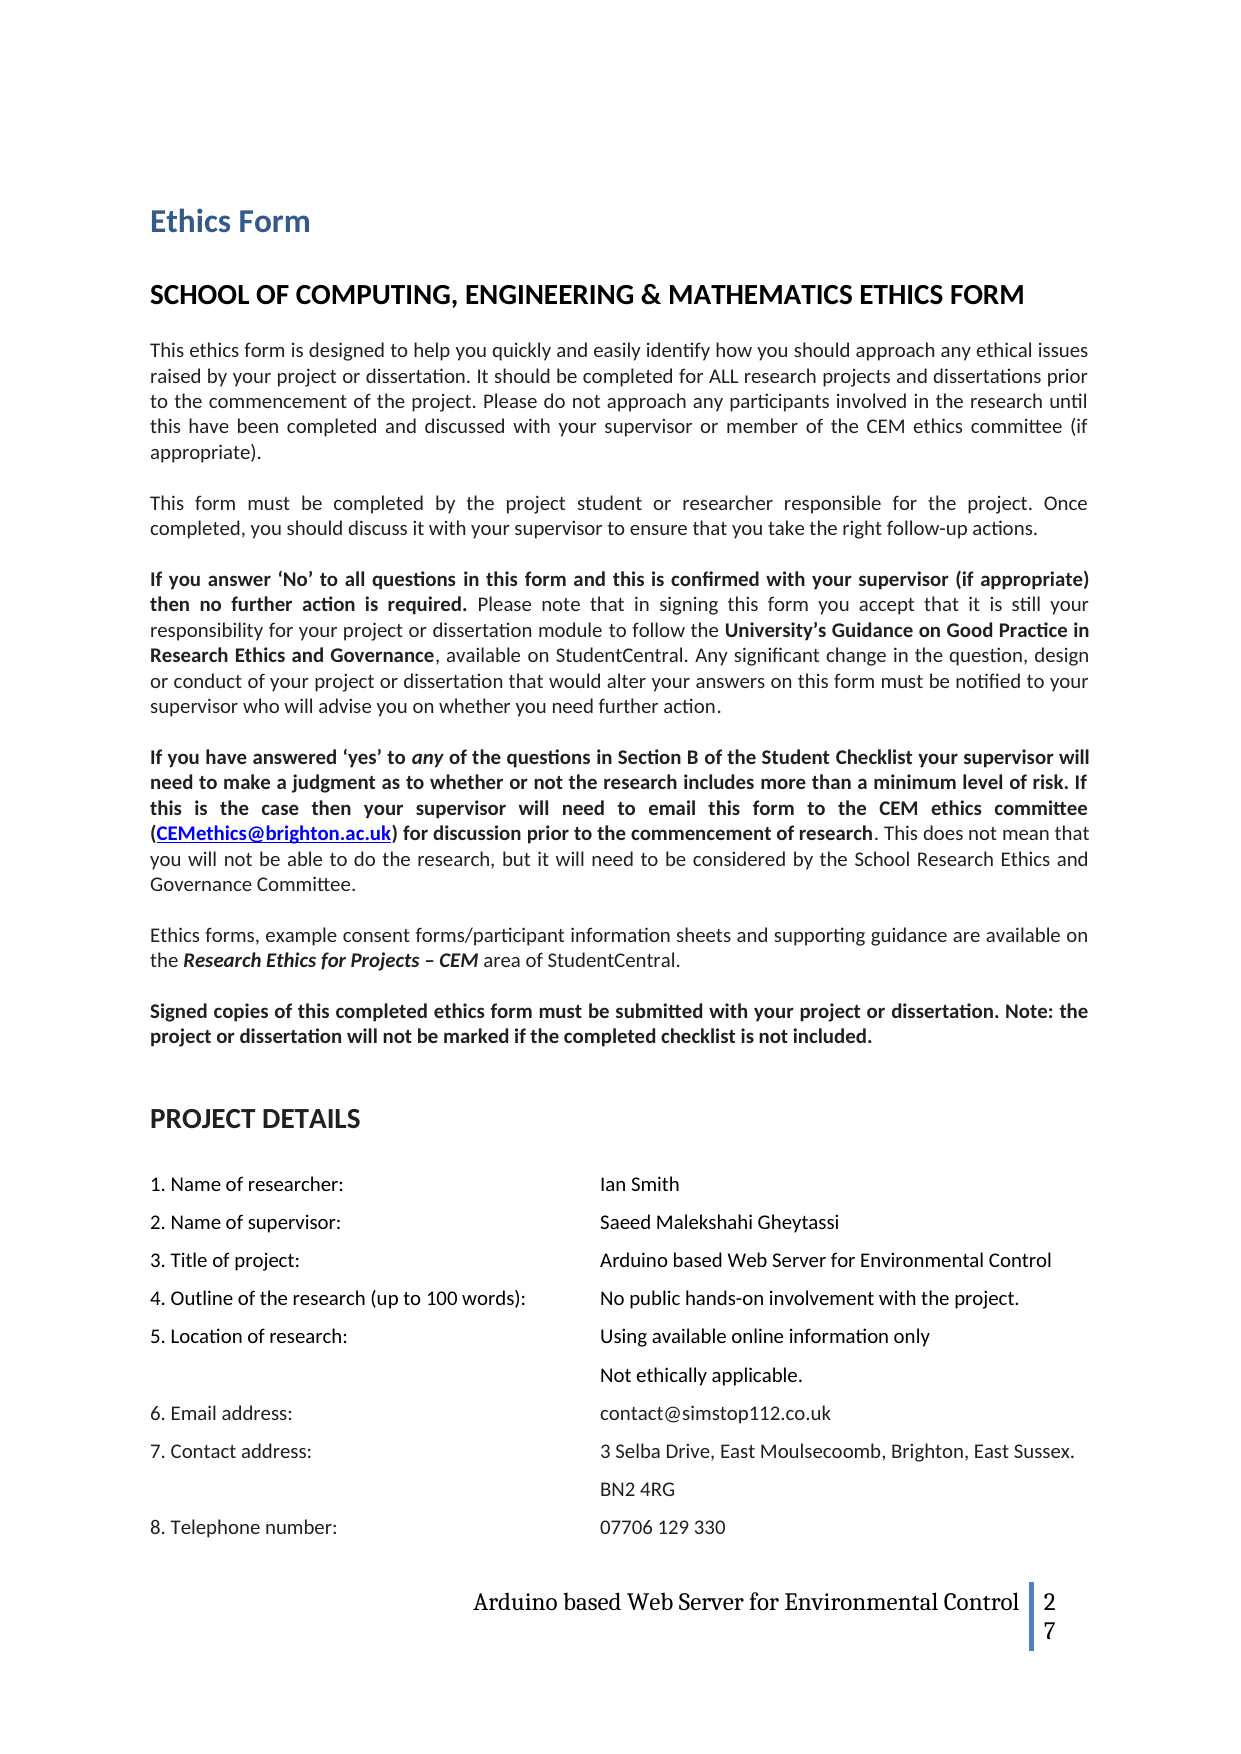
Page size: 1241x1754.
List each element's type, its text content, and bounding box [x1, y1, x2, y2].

text 5. Location of research: Using available online information only [150, 1324, 1090, 1349]
text Ethics forms, example consent forms/participant information sheets and supporting guidance are available on the Research Ethics for Projects – CEM area of StudentCentral. [150, 922, 1090, 973]
text This ethics form is designed to help you quickly and easily identify how you should approach any ethical issues raised by your project or dissertation. It should be completed for ALL research projects and dissertations prior to the commencement of the project. Please do not approach any participants involved in the research until this have been completed and discussed with your supervisor or member of the CEM ethics committee (if appropriate). [150, 337, 1090, 464]
text 3. Title of project: Arduino based Web Server for Environmental Control [150, 1247, 1090, 1273]
text If you answer ‘No’ to all questions in this form and this is confirmed with your supervisor (if appropriate) then no further action is required. Please note that in signing this form you accept that it is still your responsibility for your project or dissertation module to follow the University’s Guidance on Good Practice in Research Ethics and Governance, available on StudentCentral. Any significant change in the question, design or conduct of your project or dissertation that would alter your answers on this form must be notified to your supervisor who will advise you on whether you need further action. [150, 566, 1090, 719]
text 6. Email address: contact@simstop112.co.uk [150, 1400, 1090, 1425]
text Not ethically applicable. [525, 1362, 1090, 1387]
text 1. Name of researcher: Ian Smith [150, 1171, 1090, 1197]
subtitle Ethics Form [150, 200, 1090, 241]
text SCHOOL OF COMPUTING, ENGINEERING & MATHEMATICS ETHICS FORM [150, 276, 1090, 312]
text 4. Outline of the research (up to 100 words): No public hands-on involvement with the project. [150, 1286, 1090, 1311]
text This form must be completed by the project student or researcher responsible for the project. Once completed, you should discuss it with your supervisor to ensure that you take the right follow-up actions. [150, 490, 1090, 541]
text 2. Name of supervisor: Saeed Malekshahi Gheytassi [150, 1209, 1090, 1235]
text Signed copies of this completed ethics form must be submitted with your project or dissertation. Note: the project or dissertation will not be marked if the completed checklist is not included. [150, 998, 1090, 1049]
text If you have answered ‘yes’ to any of the questions in Section B of the Student Checklist your supervisor will need to make a judgment as to whether or not the research includes more than a minimum level of risk. If this is the case then your supervisor will need to email this form to the CEM ethics committee (CEMethics@brighton.ac.uk) for discussion prior to the commencement of research. This does not mean that you will not be able to do the research, but it will need to be considered by the School Research Ethics and Governance Committee. [150, 744, 1090, 897]
text PROJECT DETAILS [150, 1100, 1090, 1136]
text 8. Telephone number: 07706 129 330 [150, 1514, 1090, 1540]
text 7. Contact address: 3 Selba Drive, East Moulsecoomb, Brighton, East Sussex. BN2 4RG [150, 1438, 1090, 1502]
